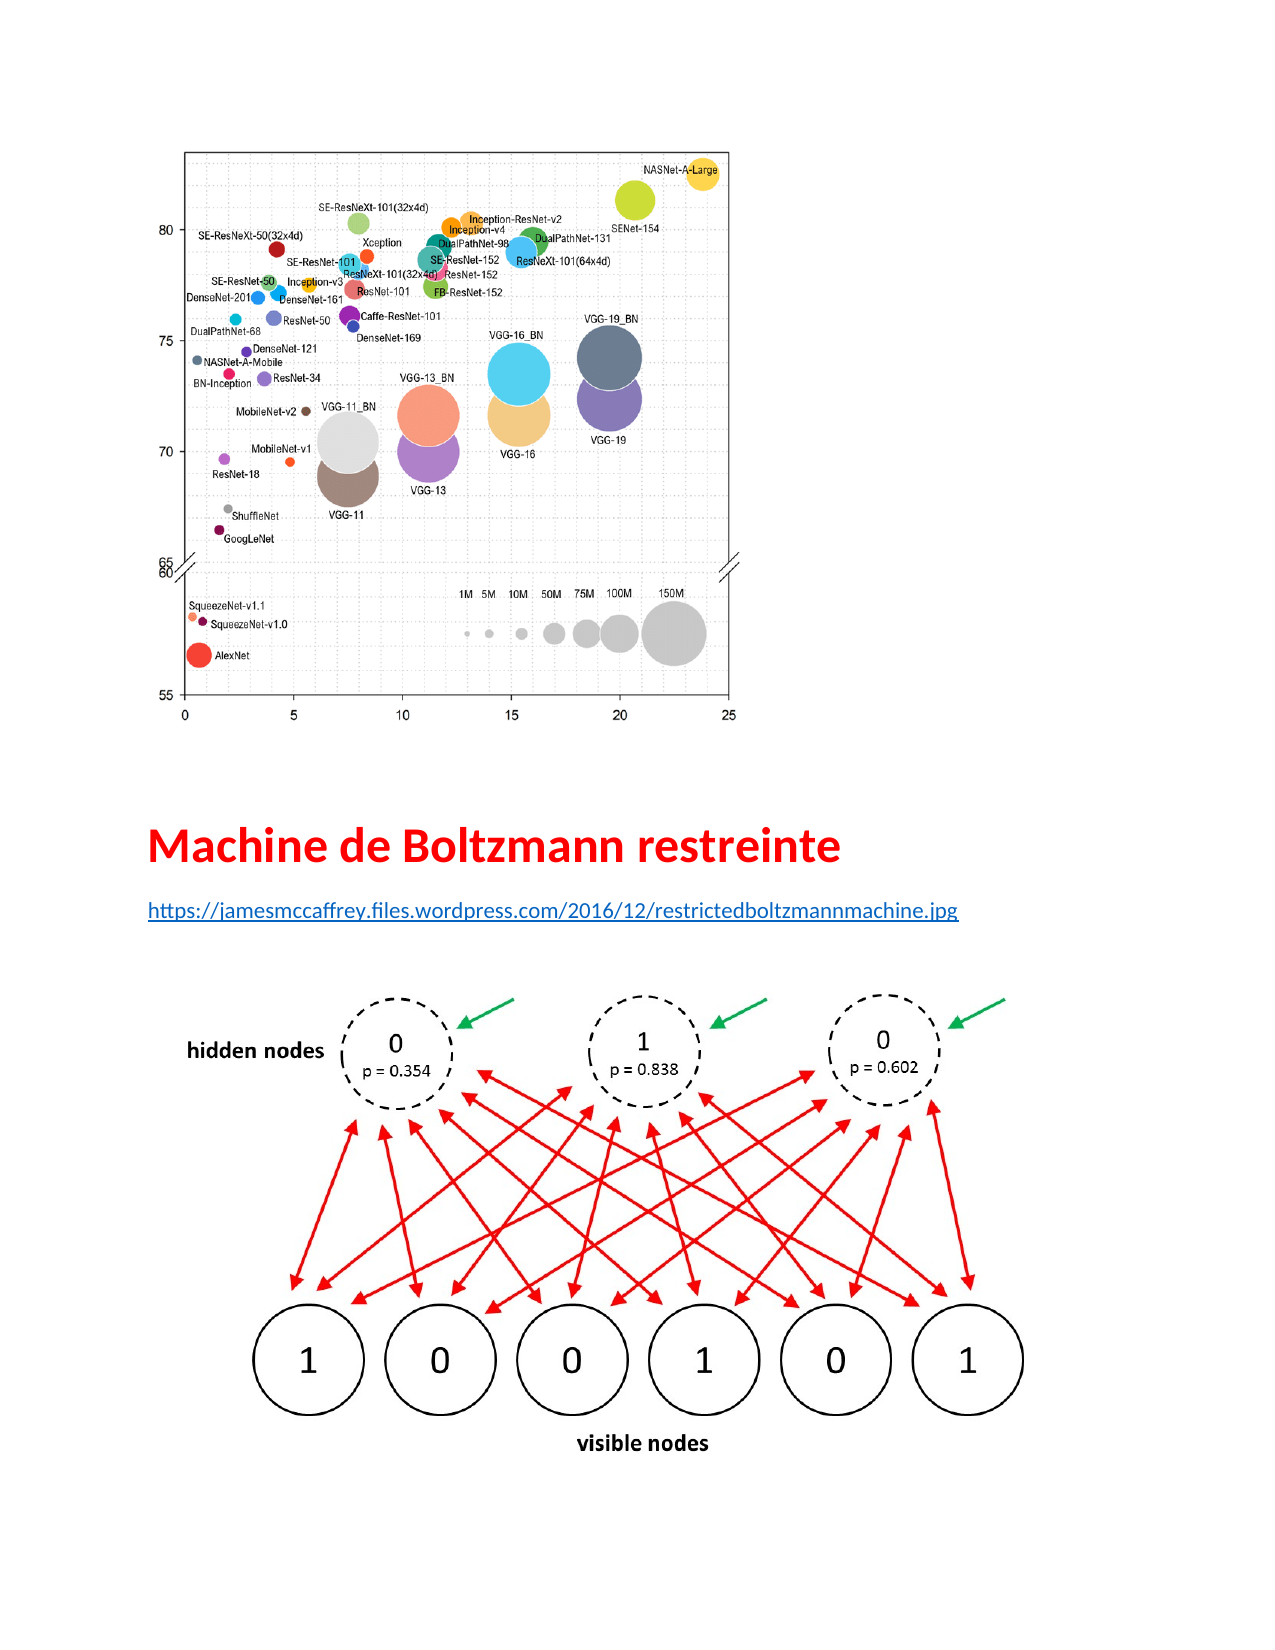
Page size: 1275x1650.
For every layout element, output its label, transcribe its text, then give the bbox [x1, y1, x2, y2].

text https://jamesmccaffrey.files.wordpress.com/2016/12/restrictedboltzmannmachine.jpg [148, 896, 1127, 924]
text Machine de Boltzmann restreinte [148, 813, 1127, 874]
picture [147, 147, 747, 734]
picture [147, 942, 1128, 1494]
